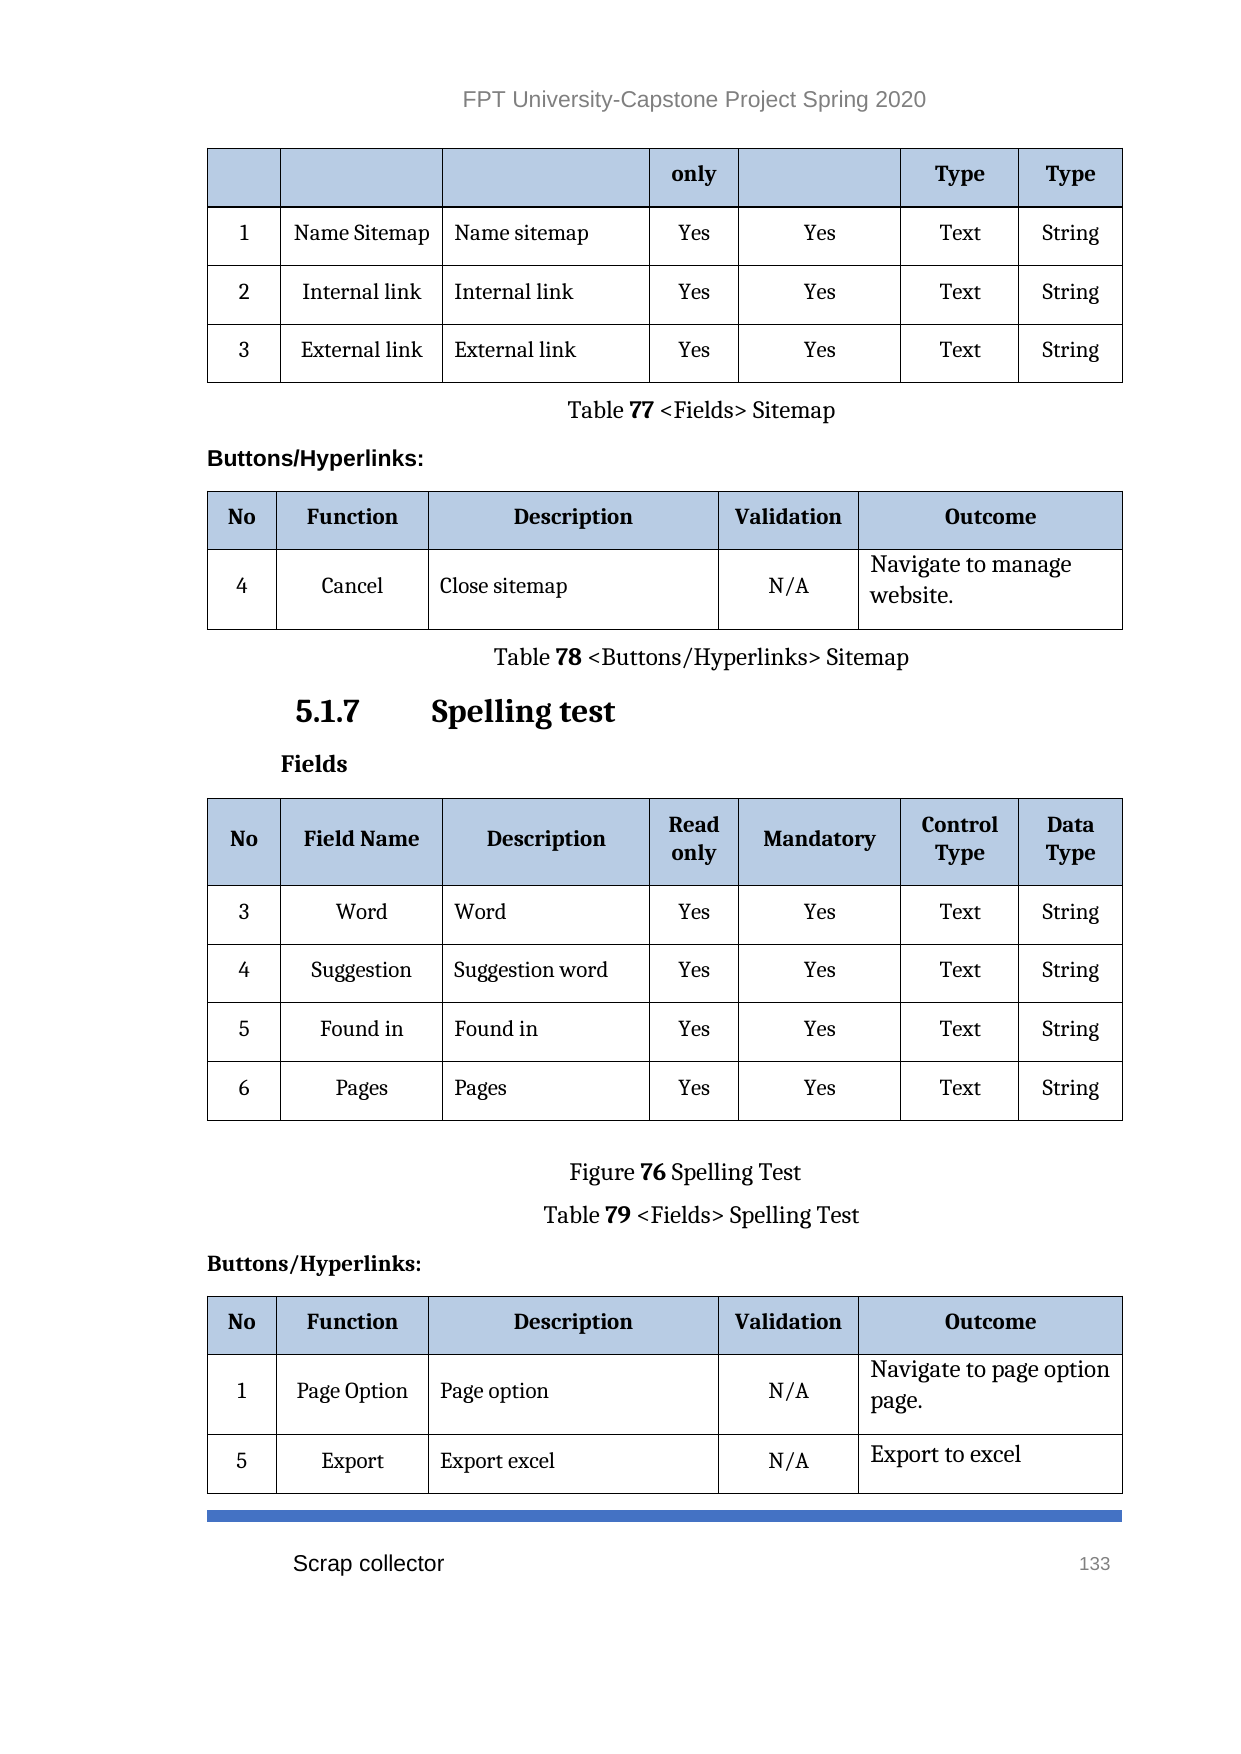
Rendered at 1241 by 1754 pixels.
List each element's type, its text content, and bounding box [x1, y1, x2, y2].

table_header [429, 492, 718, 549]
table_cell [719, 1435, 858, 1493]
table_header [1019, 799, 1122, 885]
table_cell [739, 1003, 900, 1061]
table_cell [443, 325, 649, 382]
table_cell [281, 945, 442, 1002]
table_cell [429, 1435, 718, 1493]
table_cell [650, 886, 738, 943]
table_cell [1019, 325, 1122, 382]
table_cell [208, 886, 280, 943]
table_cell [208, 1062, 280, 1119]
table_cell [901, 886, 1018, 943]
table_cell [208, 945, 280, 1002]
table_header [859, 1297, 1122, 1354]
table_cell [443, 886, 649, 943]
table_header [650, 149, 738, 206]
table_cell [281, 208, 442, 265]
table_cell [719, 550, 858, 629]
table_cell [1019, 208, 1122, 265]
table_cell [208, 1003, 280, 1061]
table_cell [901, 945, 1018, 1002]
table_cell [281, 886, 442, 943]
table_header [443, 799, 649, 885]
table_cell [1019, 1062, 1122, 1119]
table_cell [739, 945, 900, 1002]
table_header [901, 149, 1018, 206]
text Buttons/Hyperlinks: [207, 445, 1122, 472]
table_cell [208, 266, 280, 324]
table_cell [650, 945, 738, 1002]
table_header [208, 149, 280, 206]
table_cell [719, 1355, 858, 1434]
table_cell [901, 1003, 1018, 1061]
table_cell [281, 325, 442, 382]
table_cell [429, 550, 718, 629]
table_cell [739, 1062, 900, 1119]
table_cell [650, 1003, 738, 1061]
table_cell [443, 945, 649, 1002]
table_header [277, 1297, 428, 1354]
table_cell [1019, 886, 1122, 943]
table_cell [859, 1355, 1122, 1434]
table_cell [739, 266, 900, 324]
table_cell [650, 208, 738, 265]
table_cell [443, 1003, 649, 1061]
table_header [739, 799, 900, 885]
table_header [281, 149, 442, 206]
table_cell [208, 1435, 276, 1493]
text Buttons/Hyperlinks: [207, 1250, 1122, 1277]
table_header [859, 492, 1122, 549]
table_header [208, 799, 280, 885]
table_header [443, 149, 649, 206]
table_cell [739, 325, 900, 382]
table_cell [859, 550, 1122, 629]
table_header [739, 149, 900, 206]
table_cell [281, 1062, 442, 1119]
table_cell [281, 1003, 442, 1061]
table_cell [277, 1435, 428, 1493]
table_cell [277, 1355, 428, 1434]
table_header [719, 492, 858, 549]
text Fields [207, 750, 1122, 779]
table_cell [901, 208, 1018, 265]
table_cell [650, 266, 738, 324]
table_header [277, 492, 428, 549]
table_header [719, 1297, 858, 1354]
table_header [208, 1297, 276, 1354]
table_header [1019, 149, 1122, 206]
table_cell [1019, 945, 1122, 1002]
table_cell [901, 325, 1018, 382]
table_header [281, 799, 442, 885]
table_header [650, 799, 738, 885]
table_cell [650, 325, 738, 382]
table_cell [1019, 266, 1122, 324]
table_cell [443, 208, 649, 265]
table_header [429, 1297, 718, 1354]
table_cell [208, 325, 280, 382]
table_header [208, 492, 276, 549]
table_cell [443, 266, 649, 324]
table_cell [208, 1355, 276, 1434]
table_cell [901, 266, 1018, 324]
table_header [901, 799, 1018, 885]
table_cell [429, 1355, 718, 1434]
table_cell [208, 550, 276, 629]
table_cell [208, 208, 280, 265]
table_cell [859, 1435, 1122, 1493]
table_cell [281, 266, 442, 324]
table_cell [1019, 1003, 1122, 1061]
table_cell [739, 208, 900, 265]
subtitle Spelling test [295, 692, 1122, 730]
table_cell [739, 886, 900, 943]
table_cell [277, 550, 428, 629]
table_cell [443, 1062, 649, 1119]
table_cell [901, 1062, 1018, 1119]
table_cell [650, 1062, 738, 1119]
